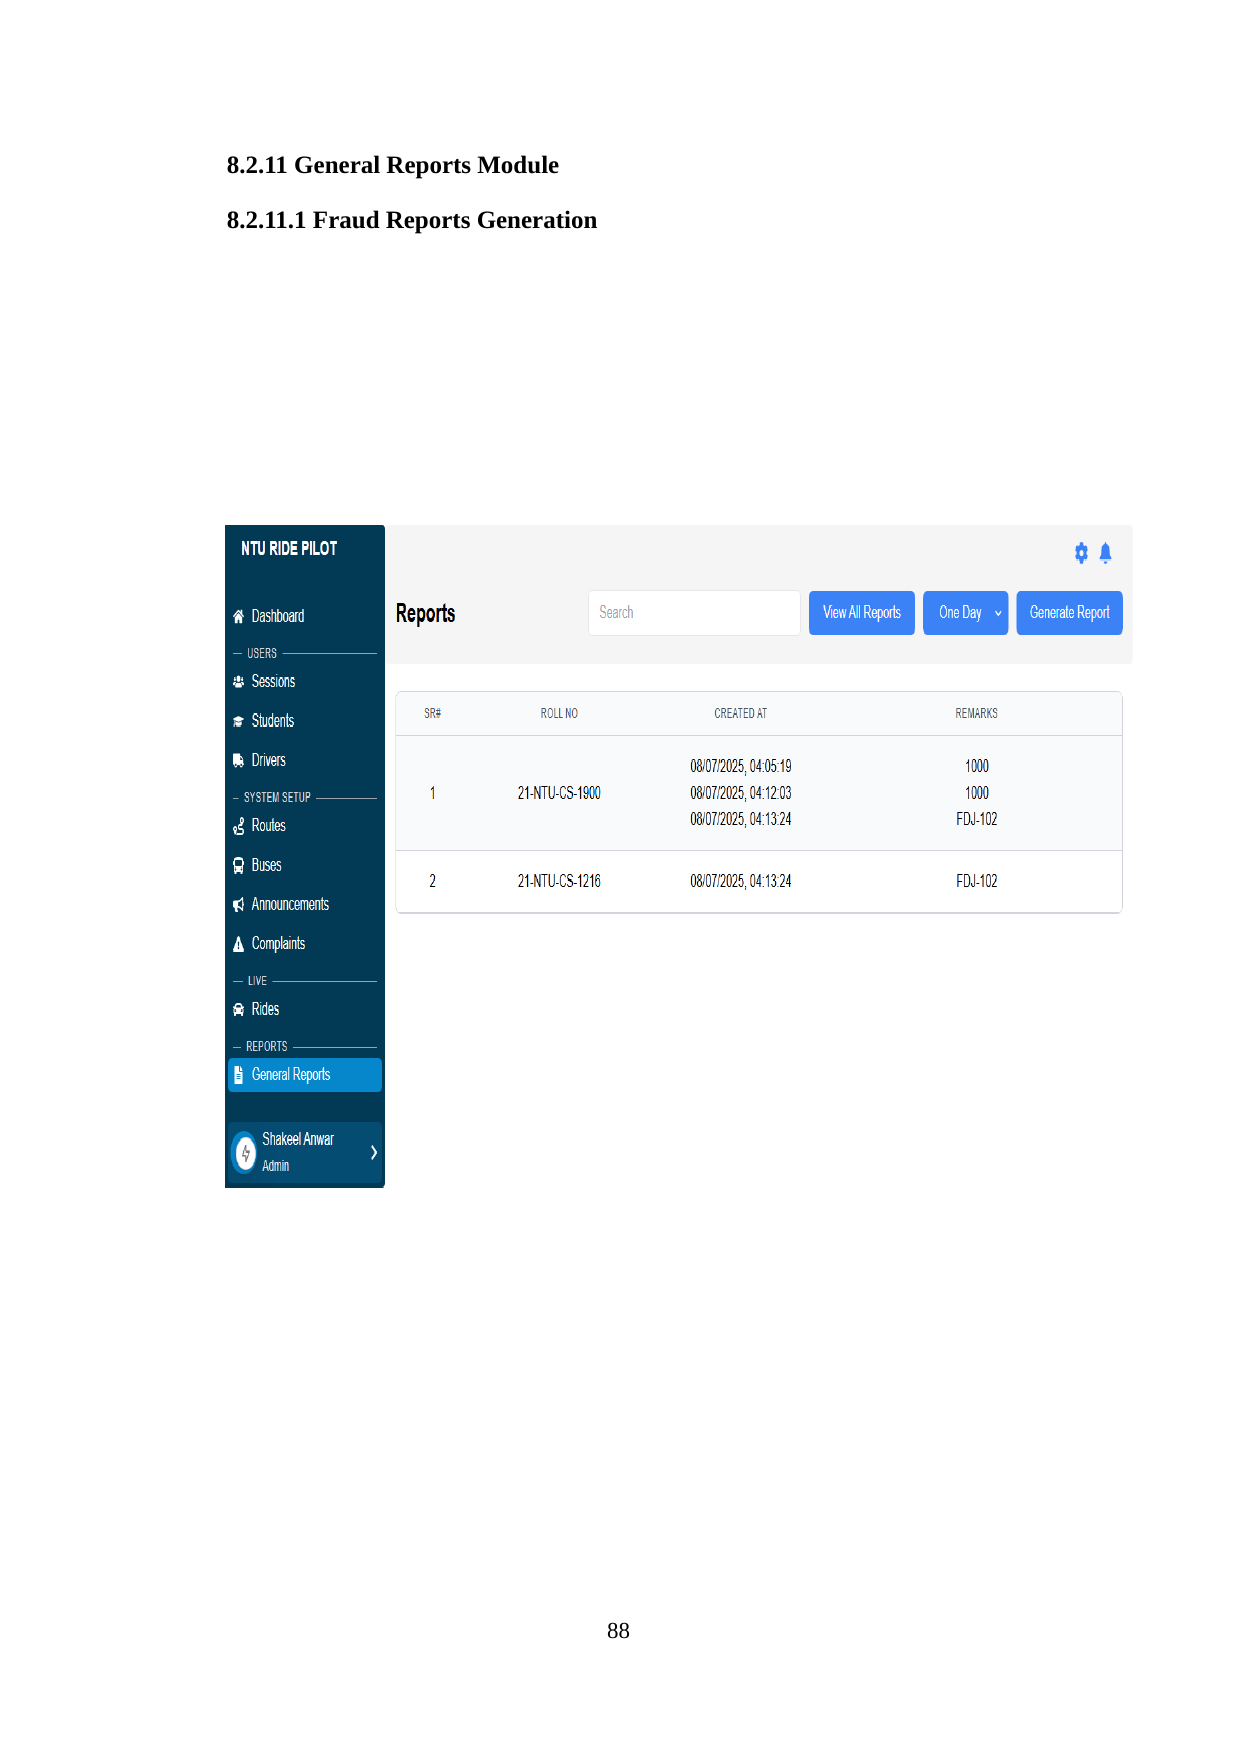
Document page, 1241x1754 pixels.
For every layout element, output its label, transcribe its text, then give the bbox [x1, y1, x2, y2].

picture [303, 542, 319, 554]
picture [263, 719, 269, 726]
picture [271, 542, 276, 554]
picture [235, 717, 242, 726]
picture [229, 1123, 278, 1182]
picture [234, 754, 243, 764]
picture [234, 1006, 243, 1013]
picture [253, 1003, 257, 1014]
subtitle 8.2.11 General Reports Module [227, 150, 1090, 179]
picture [289, 542, 297, 554]
picture [281, 1163, 288, 1170]
picture [229, 1059, 381, 1091]
picture [383, 525, 1133, 1188]
picture [279, 937, 284, 948]
picture [234, 901, 238, 911]
picture [243, 542, 248, 554]
subtitle 8.2.11.1 Fraud Reports Generation [227, 206, 1090, 234]
picture [234, 610, 243, 623]
picture [234, 943, 243, 951]
picture [270, 718, 275, 726]
picture [232, 1135, 257, 1169]
picture [315, 1136, 323, 1144]
picture [331, 542, 336, 554]
picture [251, 542, 260, 554]
picture [283, 542, 288, 554]
